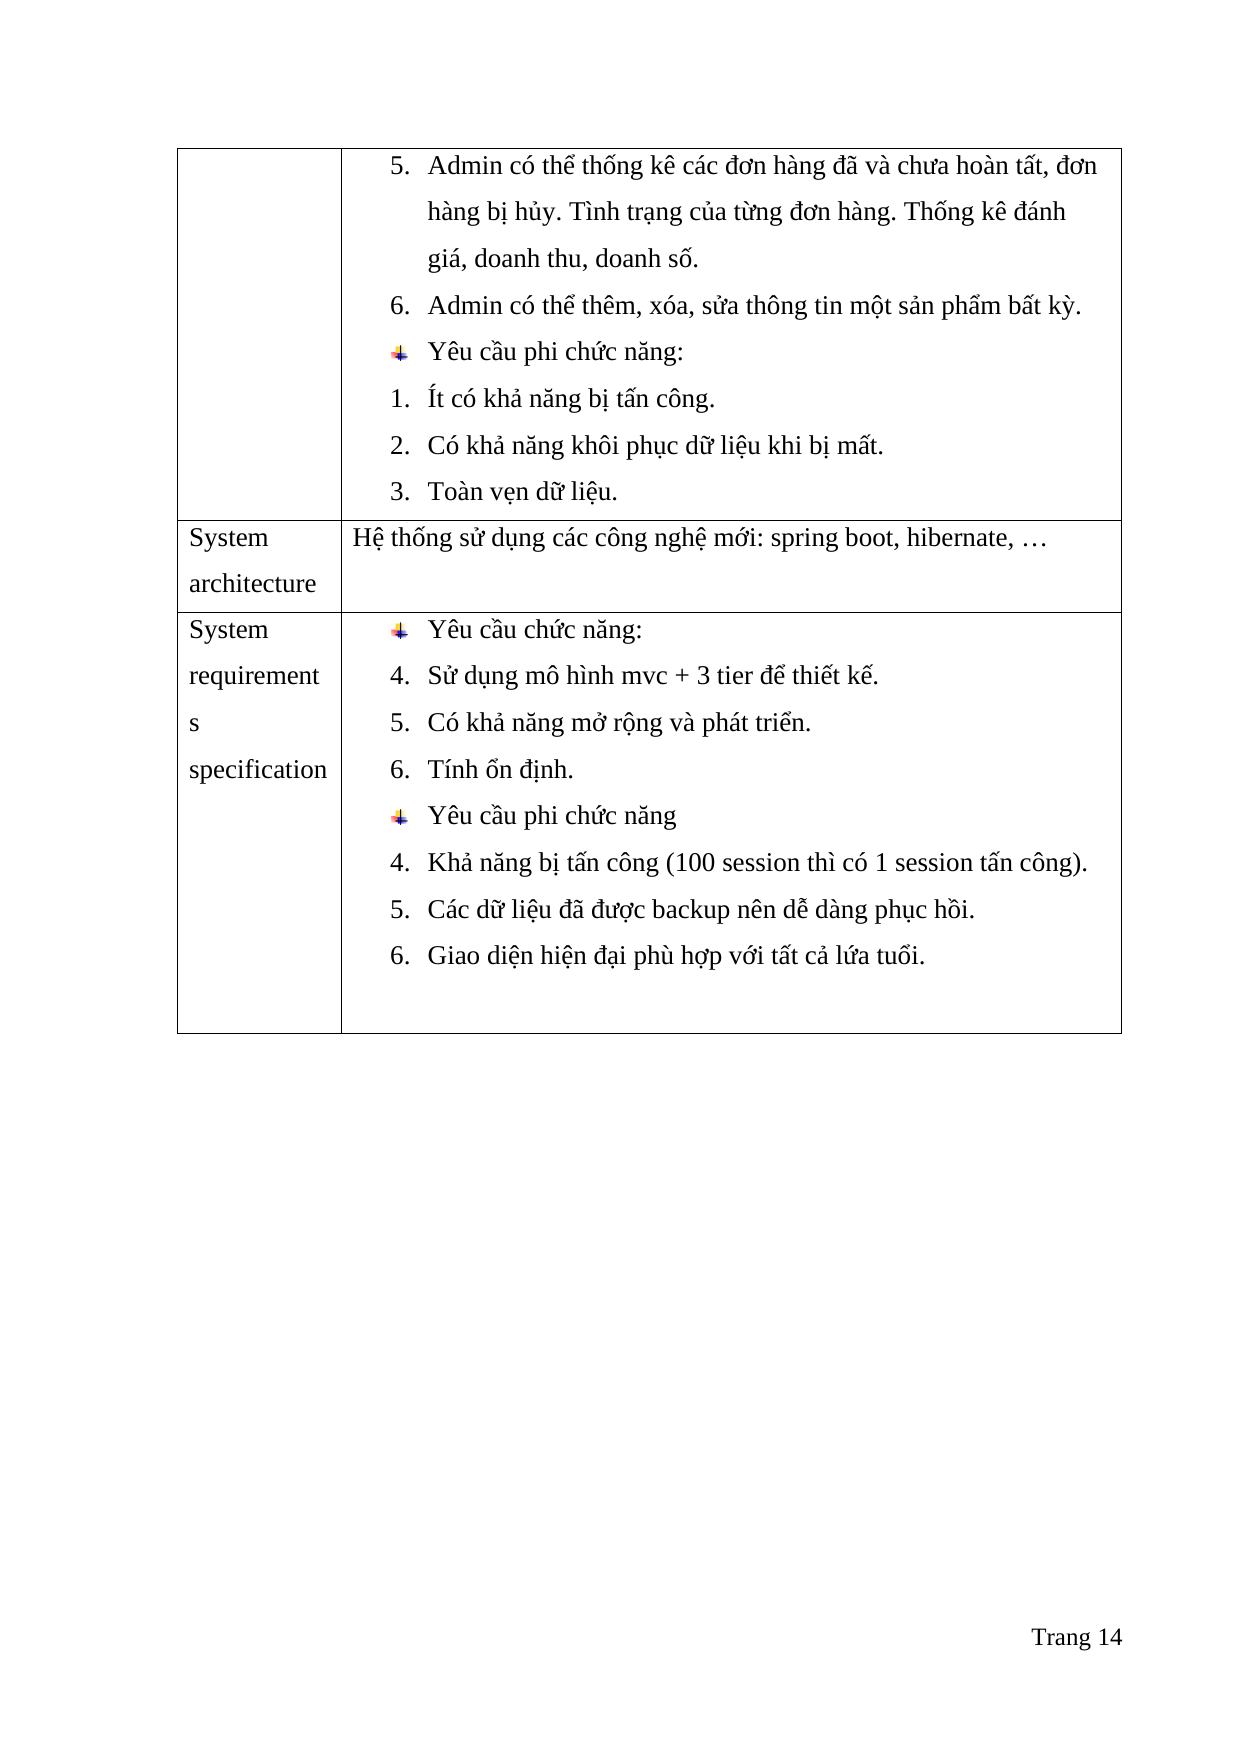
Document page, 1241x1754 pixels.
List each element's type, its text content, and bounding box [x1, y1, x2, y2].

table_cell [178, 149, 341, 520]
picture [391, 808, 408, 825]
table_cell Hệ thống sử dụng các công nghệ mới: spring boot, hibernate, … [342, 521, 1121, 612]
table_cell System requirements specification [178, 613, 341, 1033]
table_cell System architecture [178, 521, 341, 612]
picture [391, 621, 408, 639]
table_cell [342, 149, 1121, 520]
picture [391, 344, 408, 361]
table_cell Yêu cầu chức năng: Sử dụng mô hình mvc + 3 tier để thiết kế. Có khả năng mở rộng và phát triển. Tính ổn định. Yêu cầu phi chức năng Khả năng bị tấn công (100 session thì có 1 session tấn công). Các dữ liệu đã được backup nên dễ dàng phục hồi. Giao diện hiện đại phù hợp với tất cả lứa tuổi. [342, 613, 1121, 1033]
